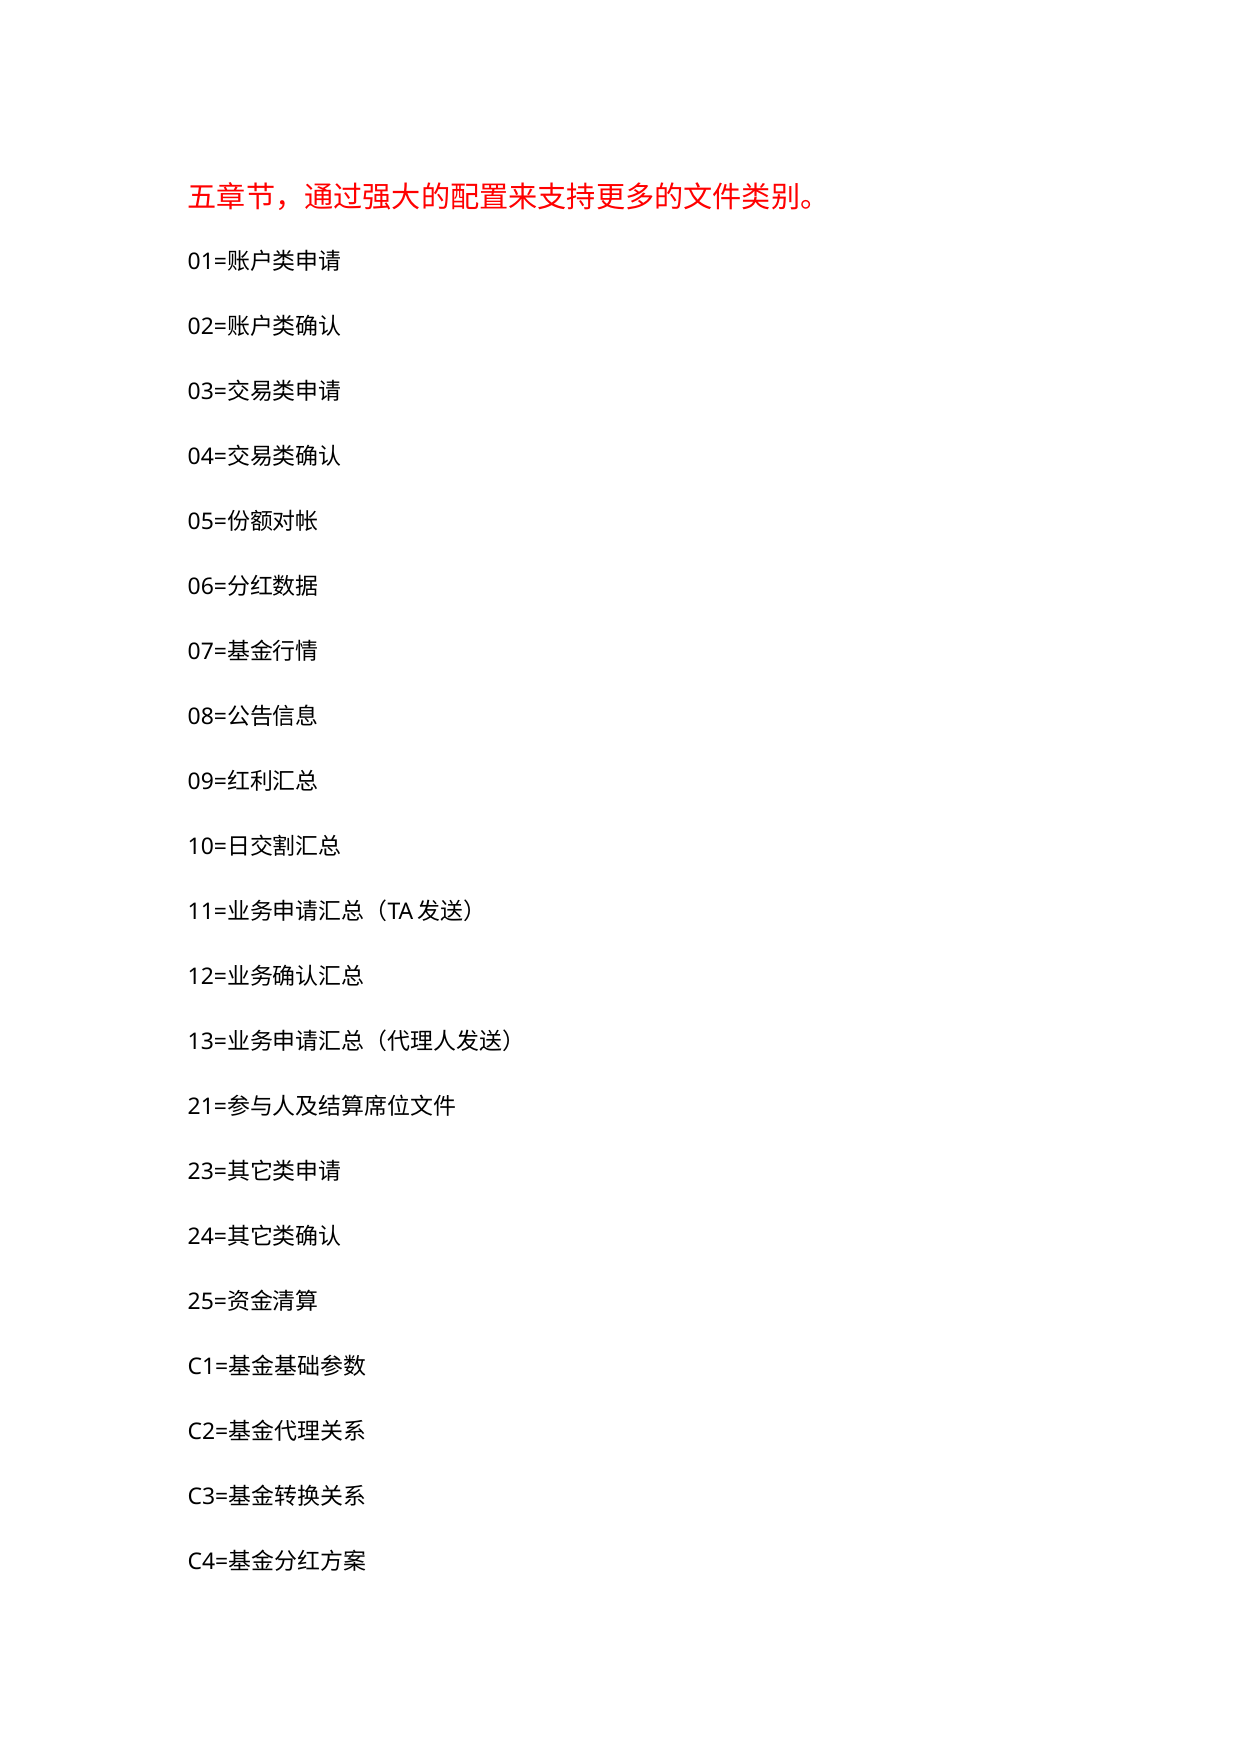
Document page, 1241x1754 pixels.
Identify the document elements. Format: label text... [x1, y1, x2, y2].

text 07=基金行情 [187, 617, 1053, 682]
text 21=参与人及结算席位文件 [187, 1072, 1053, 1137]
text 05=份额对帐 [187, 487, 1053, 552]
text 02=账户类确认 [187, 292, 1053, 357]
text 03=交易类申请 [187, 357, 1053, 422]
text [187, 162, 1053, 227]
text 23=其它类申请 [187, 1137, 1053, 1202]
text 25=资金清算 [187, 1267, 1053, 1332]
text 24=其它类确认 [187, 1202, 1053, 1267]
text 06=分红数据 [187, 552, 1053, 617]
text 01=账户类申请 [187, 227, 1053, 292]
text 10=日交割汇总 [187, 812, 1053, 877]
text 04=交易类确认 [187, 422, 1053, 487]
text 13=业务申请汇总（代理人发送） [187, 1007, 1053, 1072]
text 09=红利汇总 [187, 747, 1053, 812]
text 11=业务申请汇总（TA发送） [187, 877, 1053, 942]
text 08=公告信息 [187, 682, 1053, 747]
text C3=基金转换关系 [187, 1462, 1053, 1527]
text C1=基金基础参数 [187, 1332, 1053, 1397]
text C2=基金代理关系 [187, 1397, 1053, 1462]
text 12=业务确认汇总 [187, 942, 1053, 1007]
text C4=基金分红方案 [187, 1527, 1053, 1592]
